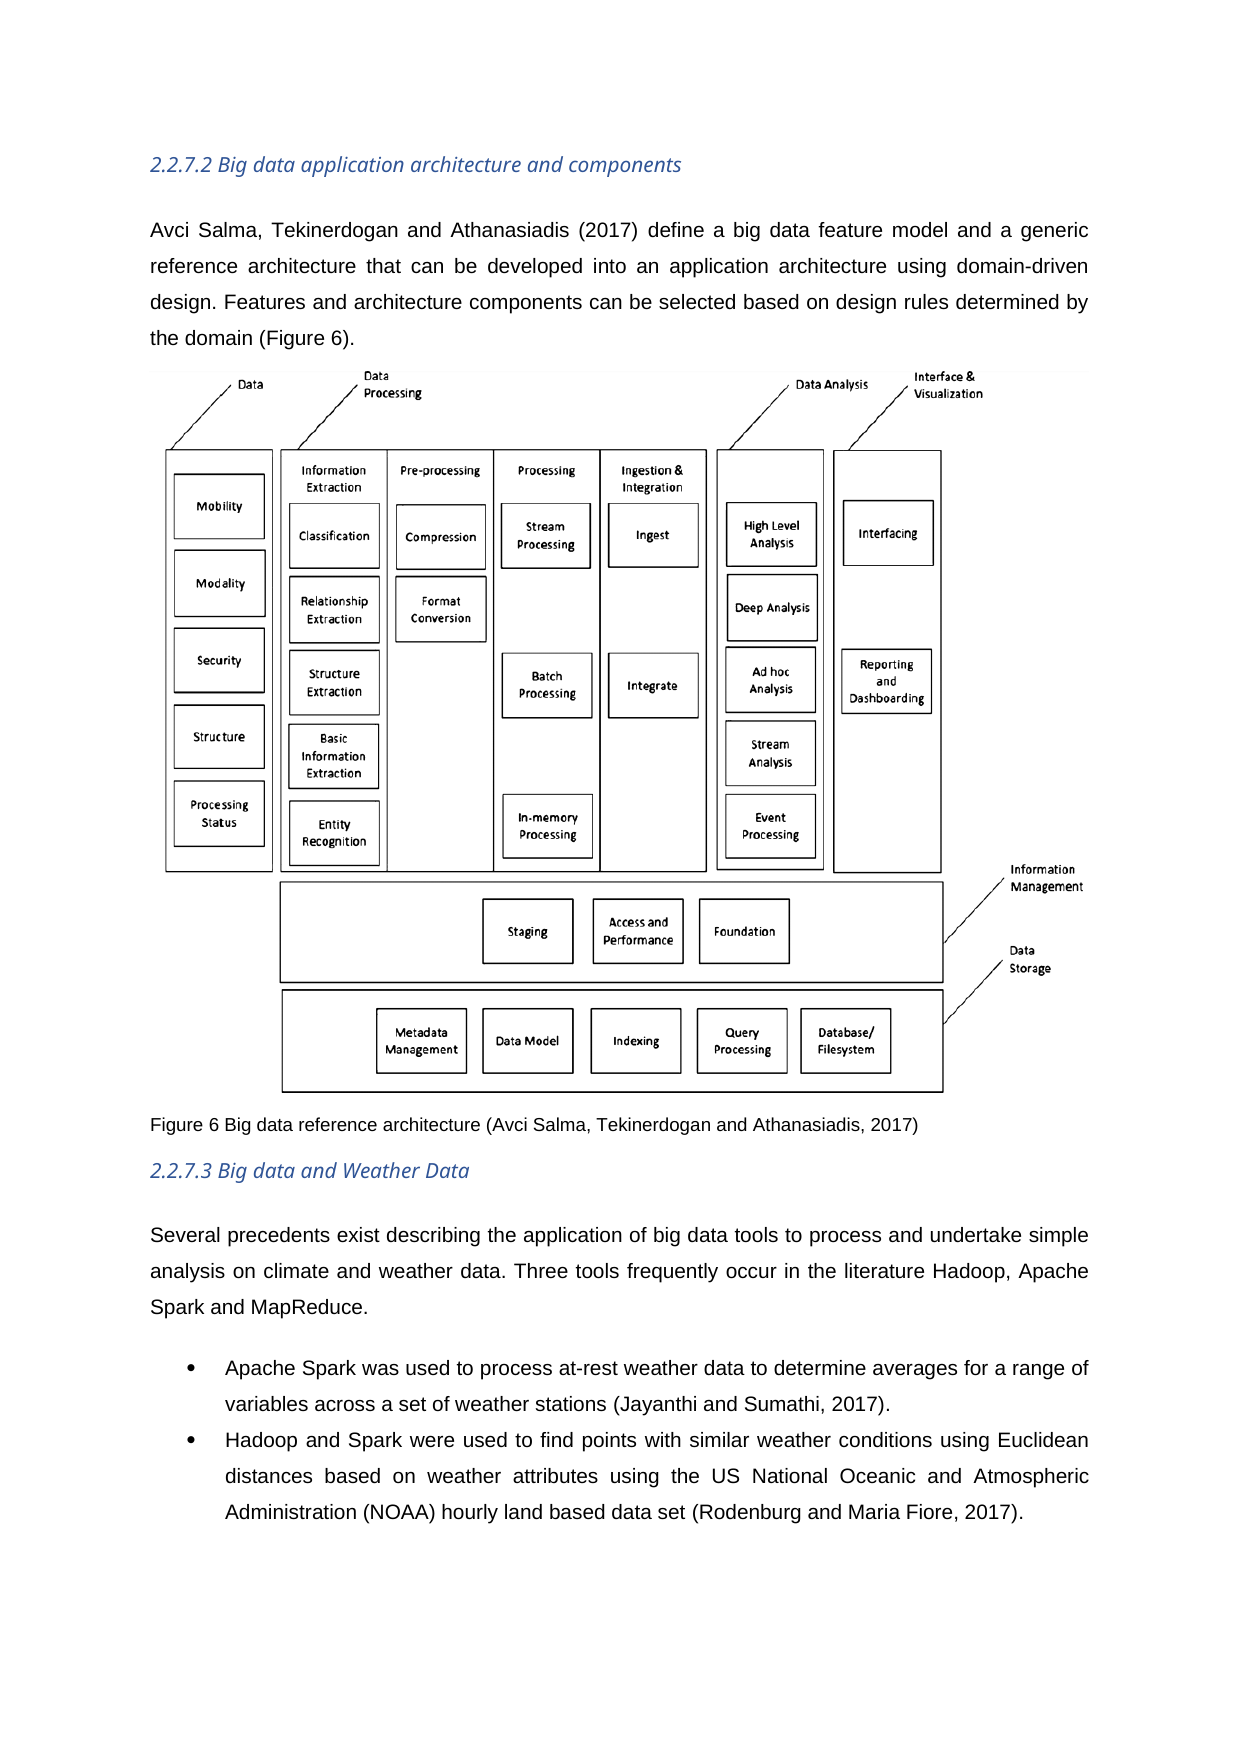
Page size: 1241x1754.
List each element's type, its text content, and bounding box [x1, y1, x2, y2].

picture [148, 371, 1089, 1103]
list Apache Spark was used to process at-rest weather data to determine averages for a range of variables across a set of weather stations (Jayanthi and Sumathi, 2017). [187, 1356, 1090, 1416]
text Figure 6 Big data reference architecture (Avci Salma, Tekinerdogan and Athanasiadis, 2017) [150, 1113, 1090, 1135]
text Avci Salma, Tekinerdogan and Athanasiadis (2017) define a big data feature model and a generic reference architecture that can be developed into an application architecture using domain-driven design. Features and architecture components can be selected based on design rules determined by the domain (Figure 6). [150, 218, 1090, 349]
text Several precedents exist describing the application of big data tools to process and undertake simple analysis on climate and weather data. Three tools frequently occur in the literature Hadoop, Apache Spark and MapReduce. [150, 1223, 1090, 1319]
subtitle Big data application architecture and components [150, 150, 1090, 178]
list Hadoop and Spark were used to find points with similar weather conditions using Euclidean distances based on weather attributes using the US National Oceanic and Atmospheric Administration (NOAA) hourly land based data set (Rodenburg and Maria Fiore, 2017). [187, 1428, 1090, 1524]
subtitle Big data and Weather Data [150, 1156, 1090, 1184]
